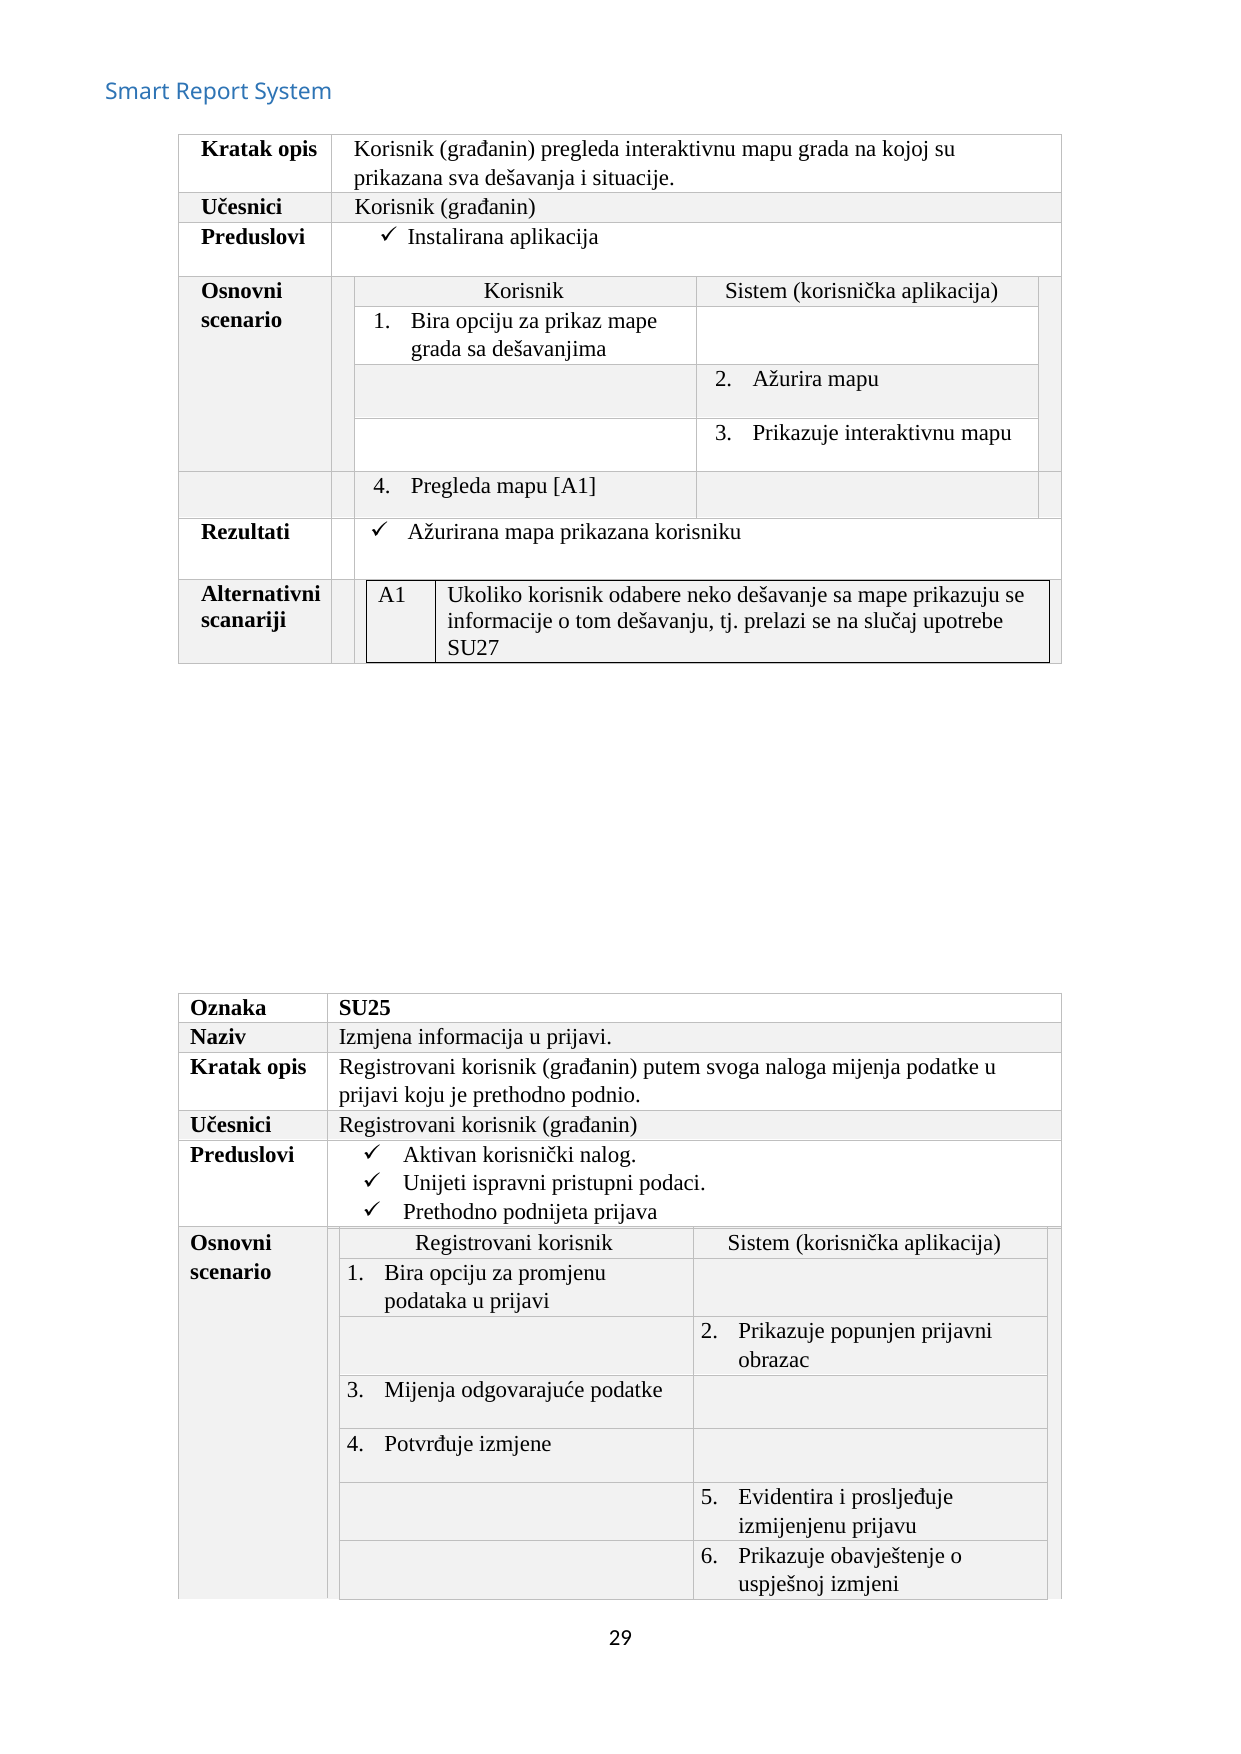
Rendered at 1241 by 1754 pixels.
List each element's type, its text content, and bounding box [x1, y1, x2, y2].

table_cell Korisnik (građanin) [332, 193, 1061, 222]
table_cell Pregleda mapu [A1] [355, 472, 696, 517]
table_cell [694, 1259, 1047, 1316]
table_cell Kratak opis [179, 1053, 327, 1110]
table_cell [1039, 472, 1061, 517]
table_cell [694, 1376, 1047, 1428]
table_cell [332, 472, 354, 517]
table_cell Rezultati [179, 519, 331, 579]
table_cell Učesnici [179, 193, 331, 222]
table_cell Ažurira mapu [697, 365, 1038, 417]
table_cell [367, 581, 435, 662]
table_cell [340, 1317, 693, 1374]
table_cell [332, 580, 354, 663]
table_cell Registrovani korisnik [340, 1229, 693, 1258]
table_cell Osnovni scenario [179, 1227, 327, 1599]
table_cell Prikazuje obavještenje o uspješnoj izmjeni [694, 1541, 1047, 1599]
table_cell Korisnik [355, 277, 696, 306]
table_cell Izmjena informacija u prijavi. [328, 1023, 1061, 1052]
table_cell [340, 1541, 693, 1599]
table_cell [1048, 1229, 1061, 1599]
table_cell Osnovni scenario [179, 277, 331, 471]
table_cell Preduslovi [179, 1141, 327, 1226]
table_cell [327, 1229, 339, 1599]
table_cell [436, 581, 1049, 662]
table_cell Prikazuje popunjen prijavni obrazac [694, 1317, 1047, 1374]
table_cell Kratak opis [179, 135, 331, 192]
table_cell [332, 277, 354, 471]
table_cell [355, 365, 696, 417]
table_cell [332, 519, 354, 579]
table_cell Bira opciju za prikaz mape grada sa dešavanjima [355, 307, 696, 364]
table_cell Korisnik (građanin) pregleda interaktivnu mapu grada na kojoj su prikazana sva dešavanja i situacije. [332, 135, 1061, 192]
table_cell Registrovani korisnik (građanin) putem svoga naloga mijenja podatke u prijavi koju je prethodno podnio. [328, 1053, 1061, 1110]
table_cell [355, 580, 366, 663]
table_header Oznaka [179, 994, 327, 1022]
table_cell [340, 1483, 693, 1540]
table_cell Naziv [179, 1023, 327, 1052]
table_header SU25 [328, 994, 1061, 1022]
table_cell Preduslovi [179, 223, 331, 276]
table_cell [697, 472, 1038, 517]
table_cell [697, 307, 1038, 364]
table_cell Ažurirana mapa prikazana korisniku [355, 519, 1061, 579]
table_cell Bira opciju za promjenu podataka u prijavi [340, 1259, 693, 1316]
table_cell [355, 419, 696, 471]
table_cell Sistem (korisnička aplikacija) [697, 277, 1038, 306]
table_cell Učesnici [179, 1111, 327, 1139]
table_cell Sistem (korisnička aplikacija) [694, 1229, 1047, 1258]
table_cell [179, 472, 331, 517]
table_cell [1050, 580, 1061, 663]
table_cell [1039, 277, 1061, 471]
table_cell [694, 1429, 1047, 1482]
table_cell Mijenja odgovarajuće podatke [340, 1376, 693, 1428]
table_cell Instalirana aplikacija [332, 223, 1061, 276]
table_cell Potvrđuje izmjene [340, 1429, 693, 1482]
table_cell Evidentira i prosljeđuje izmijenjenu prijavu [694, 1483, 1047, 1540]
table_cell Prikazuje interaktivnu mapu [697, 419, 1038, 471]
table_cell Aktivan korisnički nalog. Unijeti ispravni pristupni podaci. Prethodno podnijeta prijava [328, 1141, 1061, 1226]
table_cell Registrovani korisnik (građanin) [328, 1111, 1061, 1139]
table_cell Alternativni scanariji [179, 580, 331, 663]
